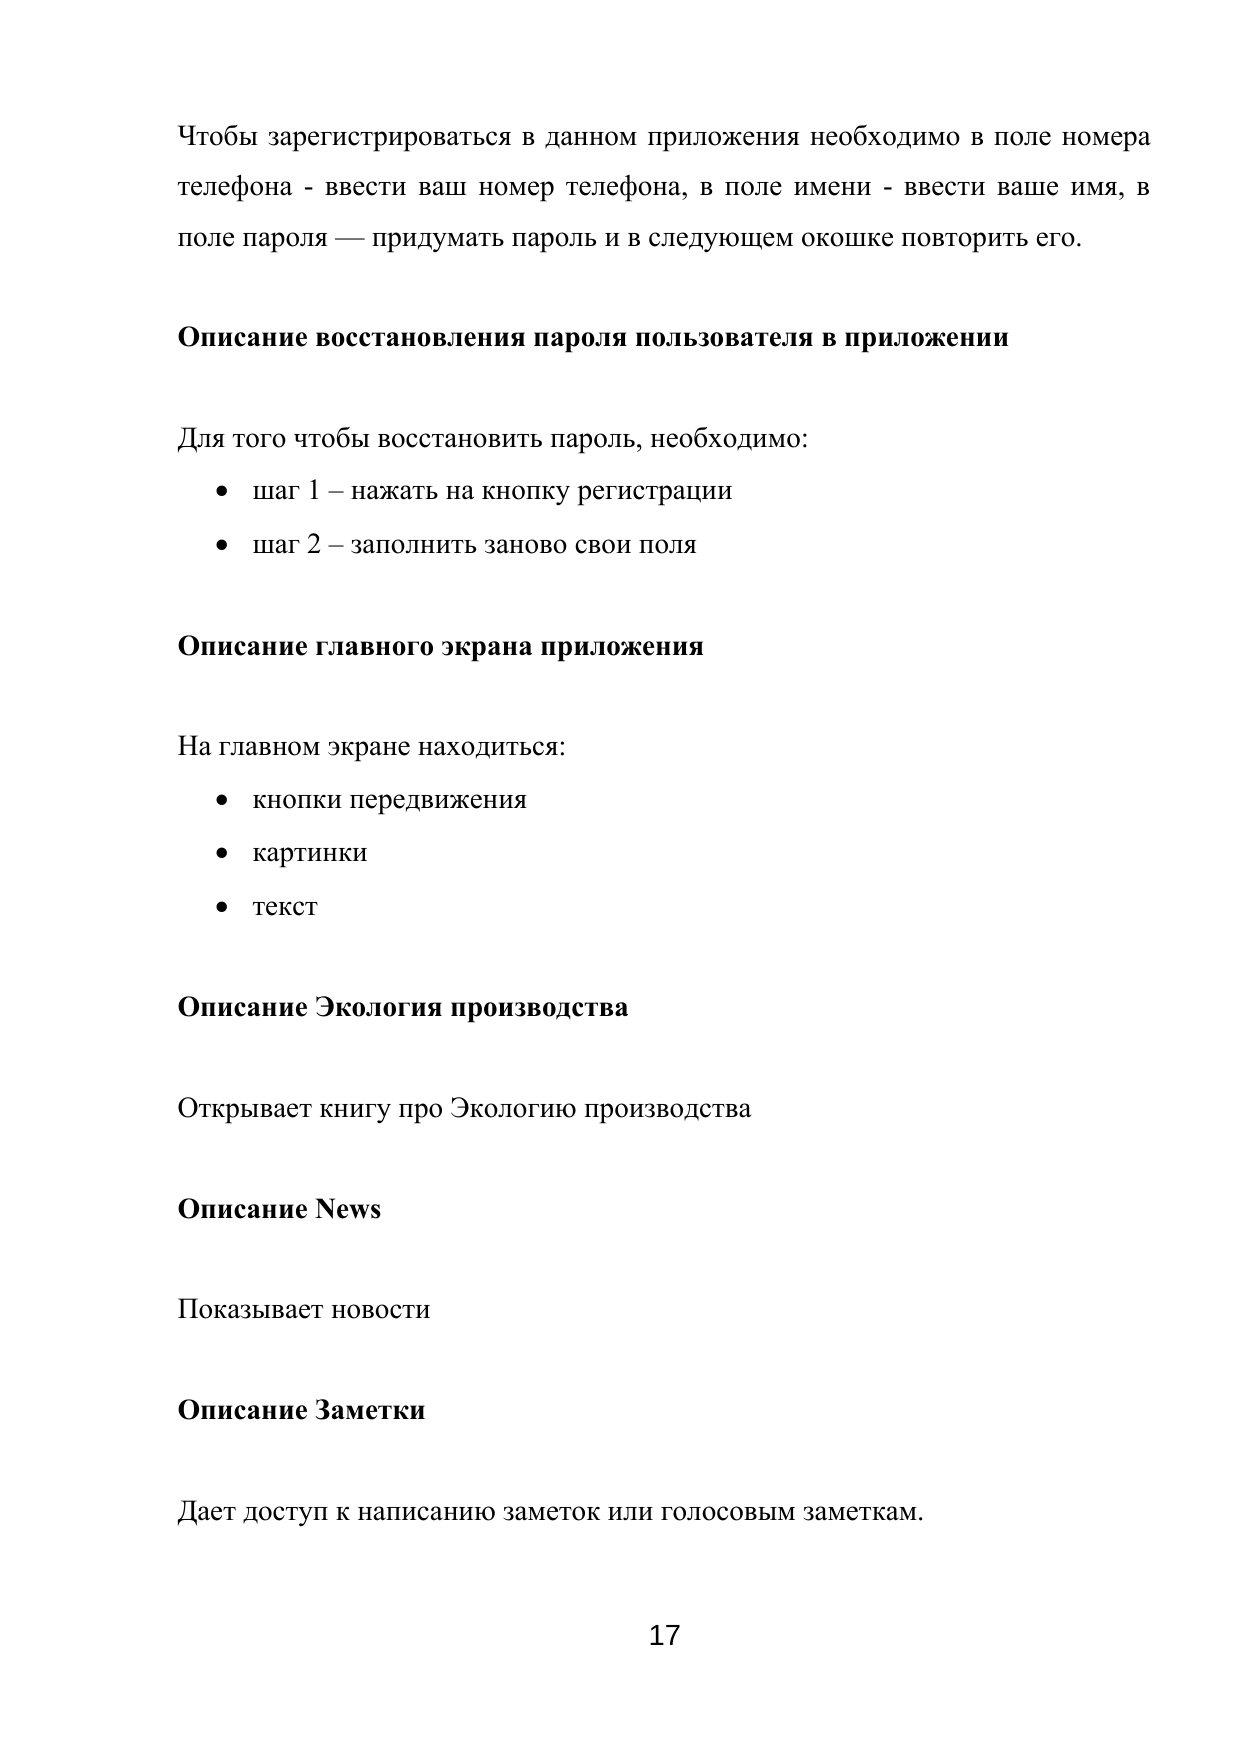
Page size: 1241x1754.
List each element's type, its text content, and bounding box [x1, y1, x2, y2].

text Для того чтобы восстановить пароль, необходимо: [177, 420, 1152, 453]
text Показывает новости [177, 1291, 1152, 1325]
list шаг 1 – нажать на кнопку регистрации [215, 470, 1152, 506]
list шаг 2 – заполнить заново свои поля [215, 524, 1152, 559]
text Описание News [177, 1191, 1152, 1224]
text Дает доступ к написанию заметок или голосовым заметкам. [177, 1493, 1152, 1526]
text Описание Экология производства [177, 989, 1152, 1023]
text Открывает книгу про Экологию производства [177, 1090, 1152, 1124]
list текст [215, 886, 1152, 921]
text Чтобы зарегистрироваться в данном приложения необходимо в поле номера телефона - ввести ваш номер телефона, в поле имени - ввести ваше имя, в поле пароля — придумать пароль и в следующем окошке повторить его. [177, 118, 1152, 252]
text Описание главного экрана приложения [177, 628, 1152, 661]
text На главном экране находиться: [177, 728, 1152, 762]
text Описание восстановления пароля пользователя в приложении [177, 319, 1152, 353]
text Описание Заметки [177, 1392, 1152, 1426]
list картинки [215, 832, 1152, 868]
list кнопки передвижения [215, 779, 1152, 814]
